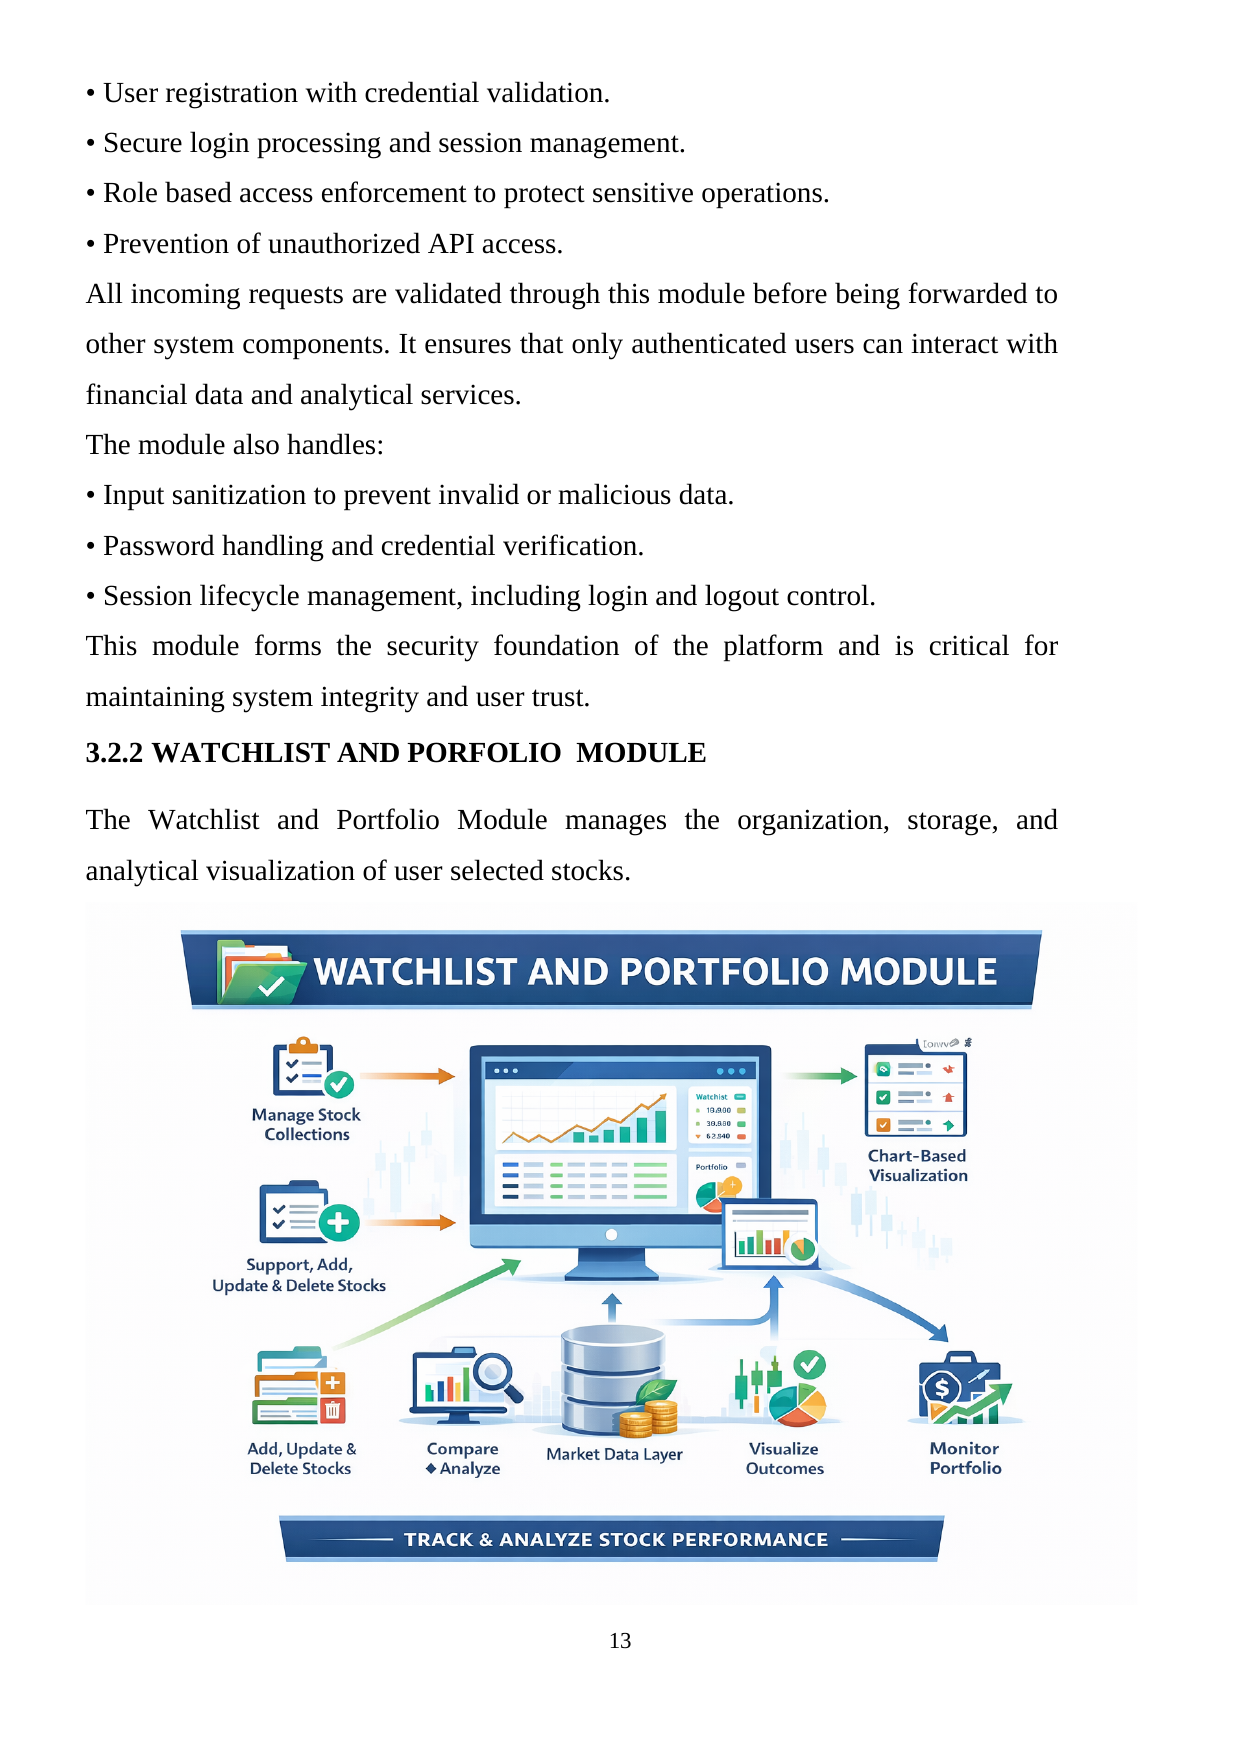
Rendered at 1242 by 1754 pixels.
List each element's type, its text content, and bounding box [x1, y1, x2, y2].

text • User registration with credential validation. • Secure login processing and session management. • Role based access enforcement to protect sensitive operations. • Prevention of unauthorized API access. [85, 75, 1059, 259]
text This module forms the security foundation of the platform and is critical for maintaining system integrity and user trust. [85, 628, 1059, 712]
text All incoming requests are validated through this module before being forwarded to other system components. It ensures that only authenticated users can interact with financial data and analytical services. [85, 276, 1059, 410]
text • Input sanitization to prevent invalid or malicious data. • Password handling and credential verification. • Session lifecycle management, including login and logout control. [85, 477, 1059, 612]
subtitle WATCHLIST AND PORFOLIO MODULE [85, 735, 1167, 769]
text The module also handles: [85, 427, 1059, 461]
picture [85, 902, 1138, 1605]
text The Watchlist and Portfolio Module manages the organization, storage, and analytical visualization of user selected stocks. [85, 802, 1059, 886]
